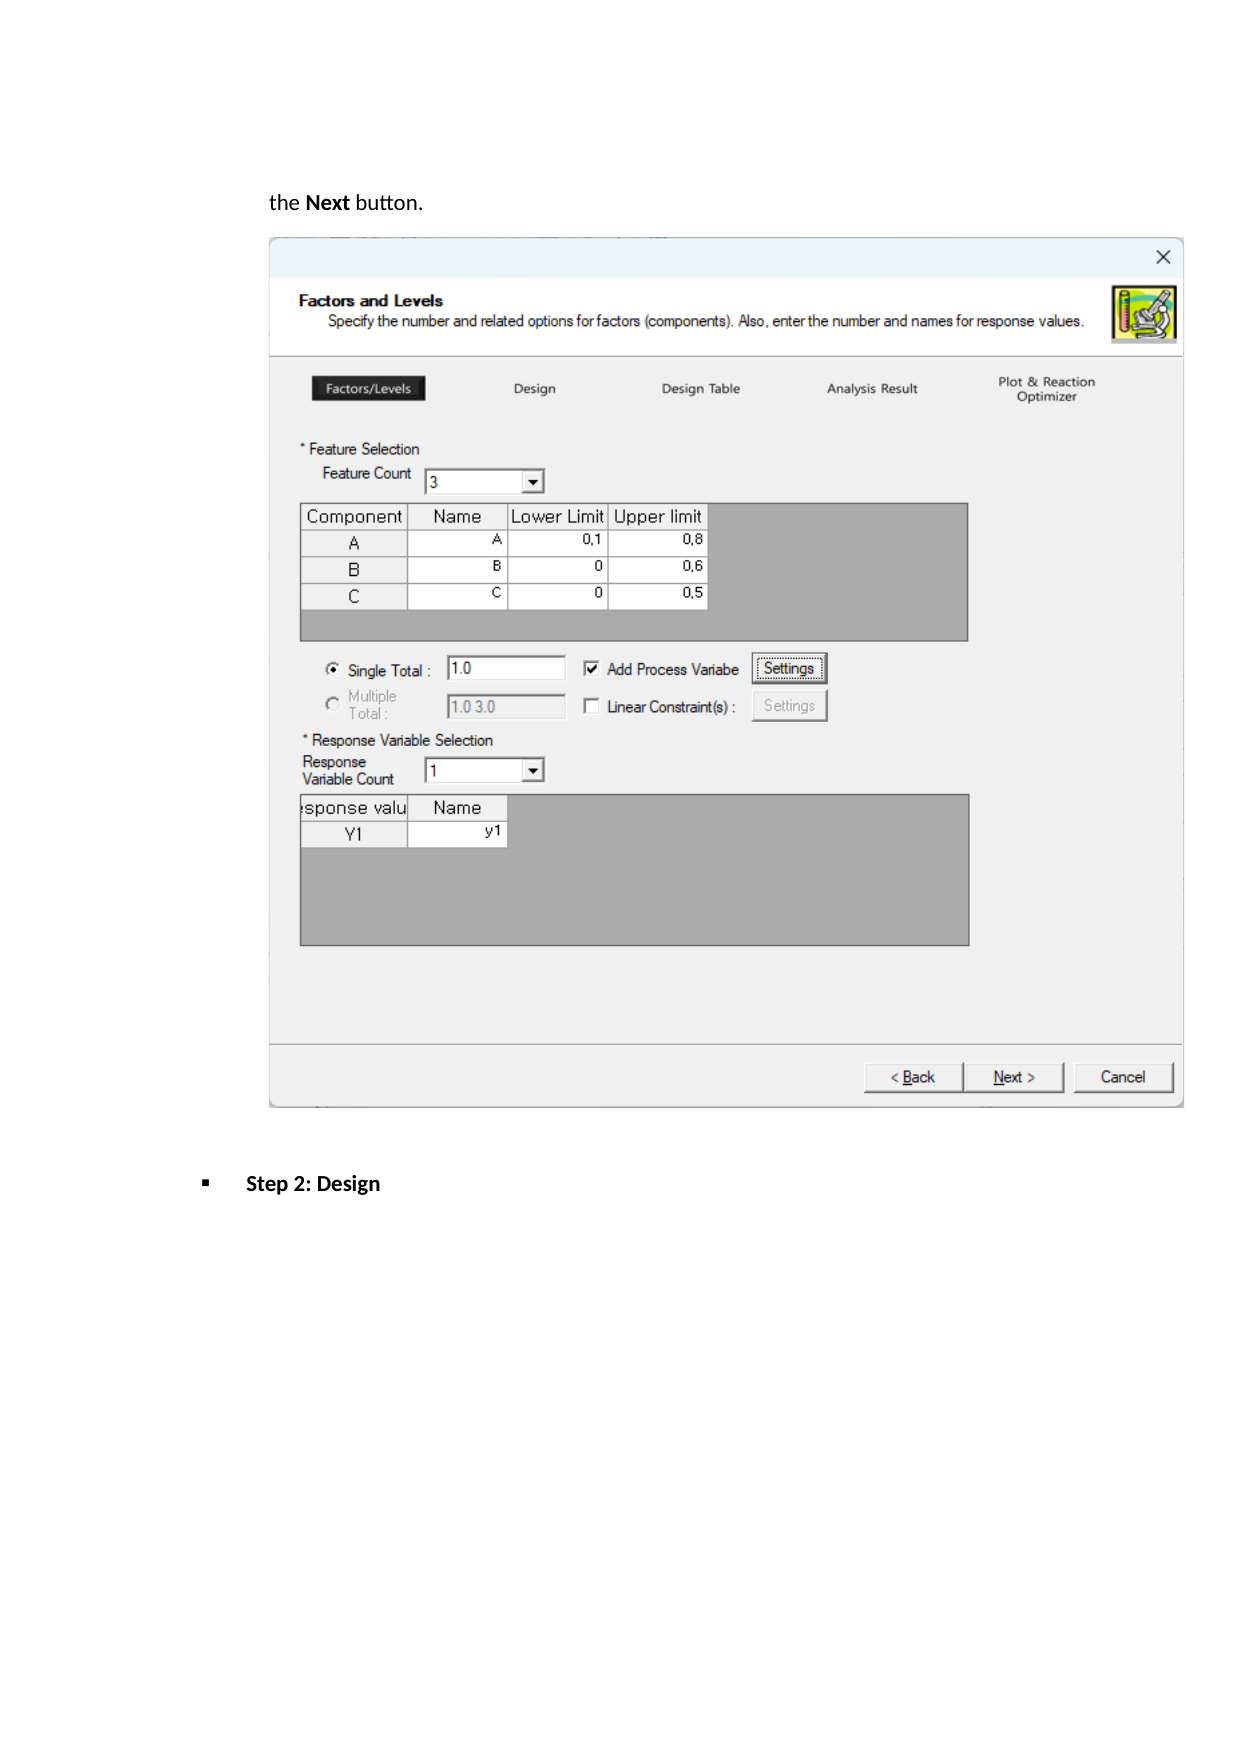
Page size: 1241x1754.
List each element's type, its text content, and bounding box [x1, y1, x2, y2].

list Step 2: Design [200, 1165, 1069, 1202]
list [269, 183, 1069, 221]
picture [268, 237, 1185, 1108]
